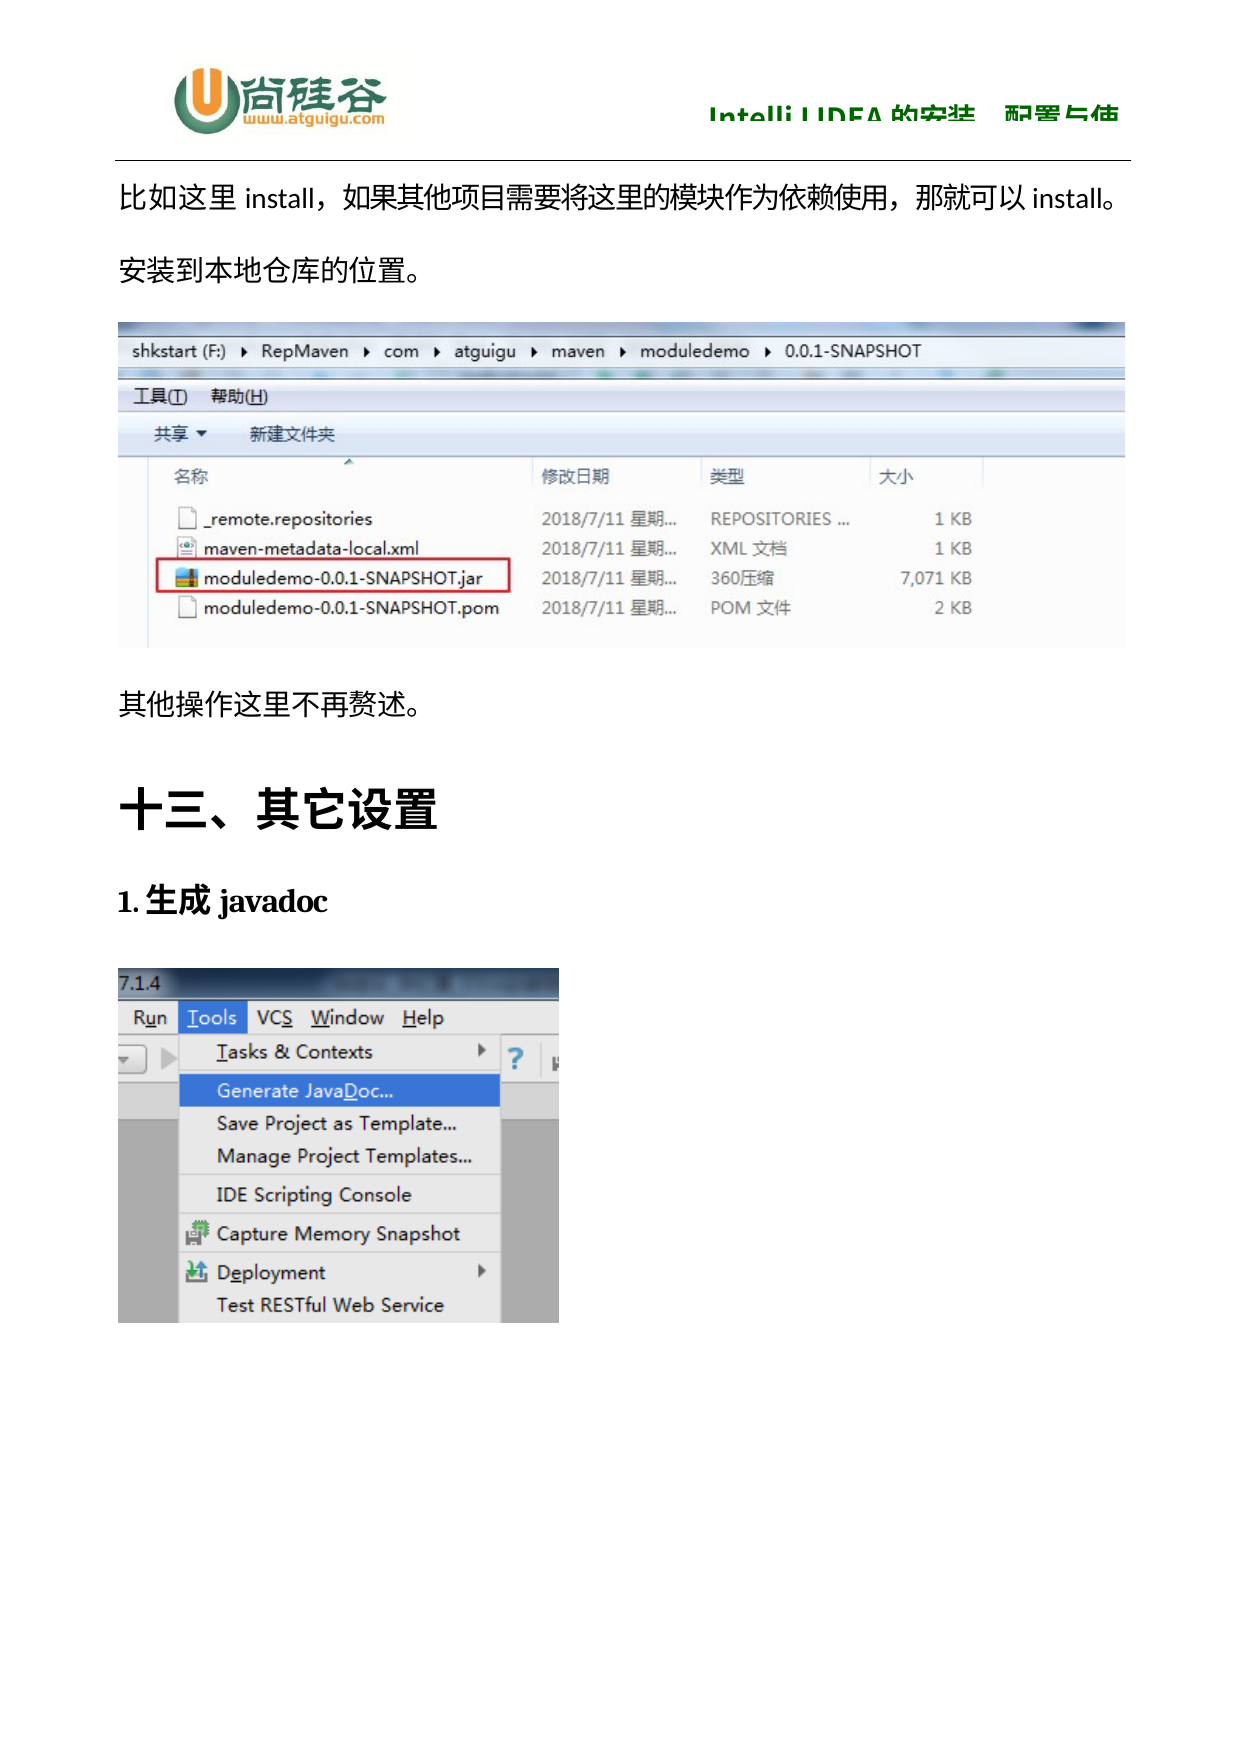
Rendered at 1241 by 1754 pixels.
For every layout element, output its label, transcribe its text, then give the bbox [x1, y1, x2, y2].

subtitle 十三、其它设置 [118, 773, 1213, 839]
text 其他操作这里不再赘述。 [118, 682, 1213, 724]
subtitle 生成 javadoc [118, 873, 1213, 922]
picture [118, 322, 1126, 648]
picture [170, 50, 414, 149]
text 比如这里install，如果其他项目需要将这里的模块作为依赖使用，那就可以install。安装到本地仓库的位置。 [118, 174, 1143, 290]
picture [118, 968, 559, 1323]
